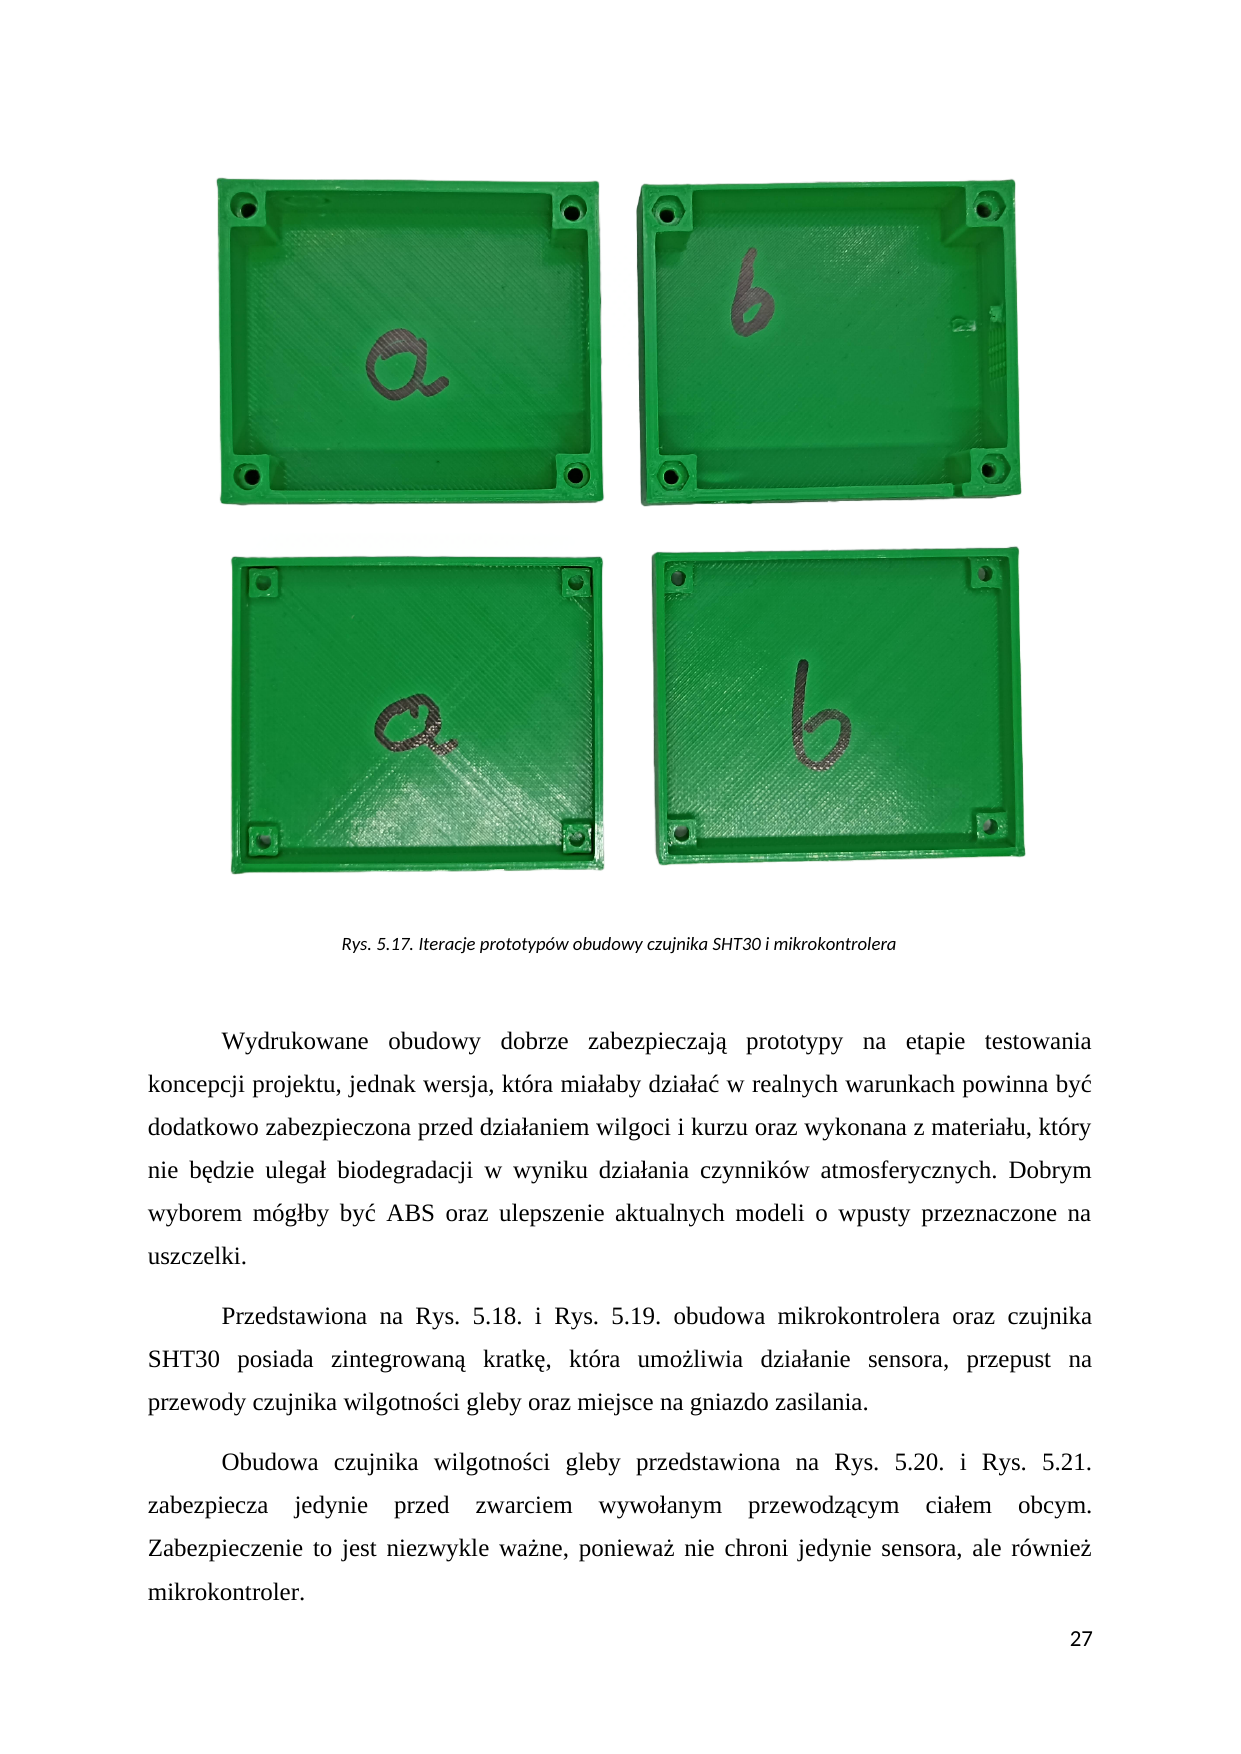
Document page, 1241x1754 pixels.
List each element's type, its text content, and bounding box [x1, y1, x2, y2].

text Obudowa czujnika wilgotności gleby przedstawiona na Rys. 5.20. i Rys. 5.21. zabezpiecza jedynie przed zwarciem wywołanym przewodzącym ciałem obcym. Zabezpieczenie to jest niezwykle ważne, ponieważ nie chroni jedynie sensora, ale również mikrokontroler. [148, 1447, 1093, 1605]
text Przedstawiona na Rys. 5.18. i Rys. 5.19. obudowa mikrokontrolera oraz czujnika SHT30 posiada zintegrowaną kratkę, która umożliwia działanie sensora, przepust na przewody czujnika wilgotności gleby oraz miejsce na gniazdo zasilania. [148, 1301, 1093, 1416]
picture [190, 147, 1050, 902]
text Wydrukowane obudowy dobrze zabezpieczają prototypy na etapie testowania koncepcji projektu, jednak wersja, która miałaby działać w realnych warunkach powinna być dodatkowo zabezpieczona przed działaniem wilgoci i kurzu oraz wykonana z materiału, który nie będzie ulegał biodegradacji w wyniku działania czynników atmosferycznych. Dobrym wyborem mógłby być ABS oraz ulepszenie aktualnych modeli o wpusty przeznaczone na uszczelki. [148, 1026, 1093, 1270]
text Rys. 5.17. Iteracje prototypów obudowy czujnika SHT30 i mikrokontrolera [148, 932, 1093, 955]
